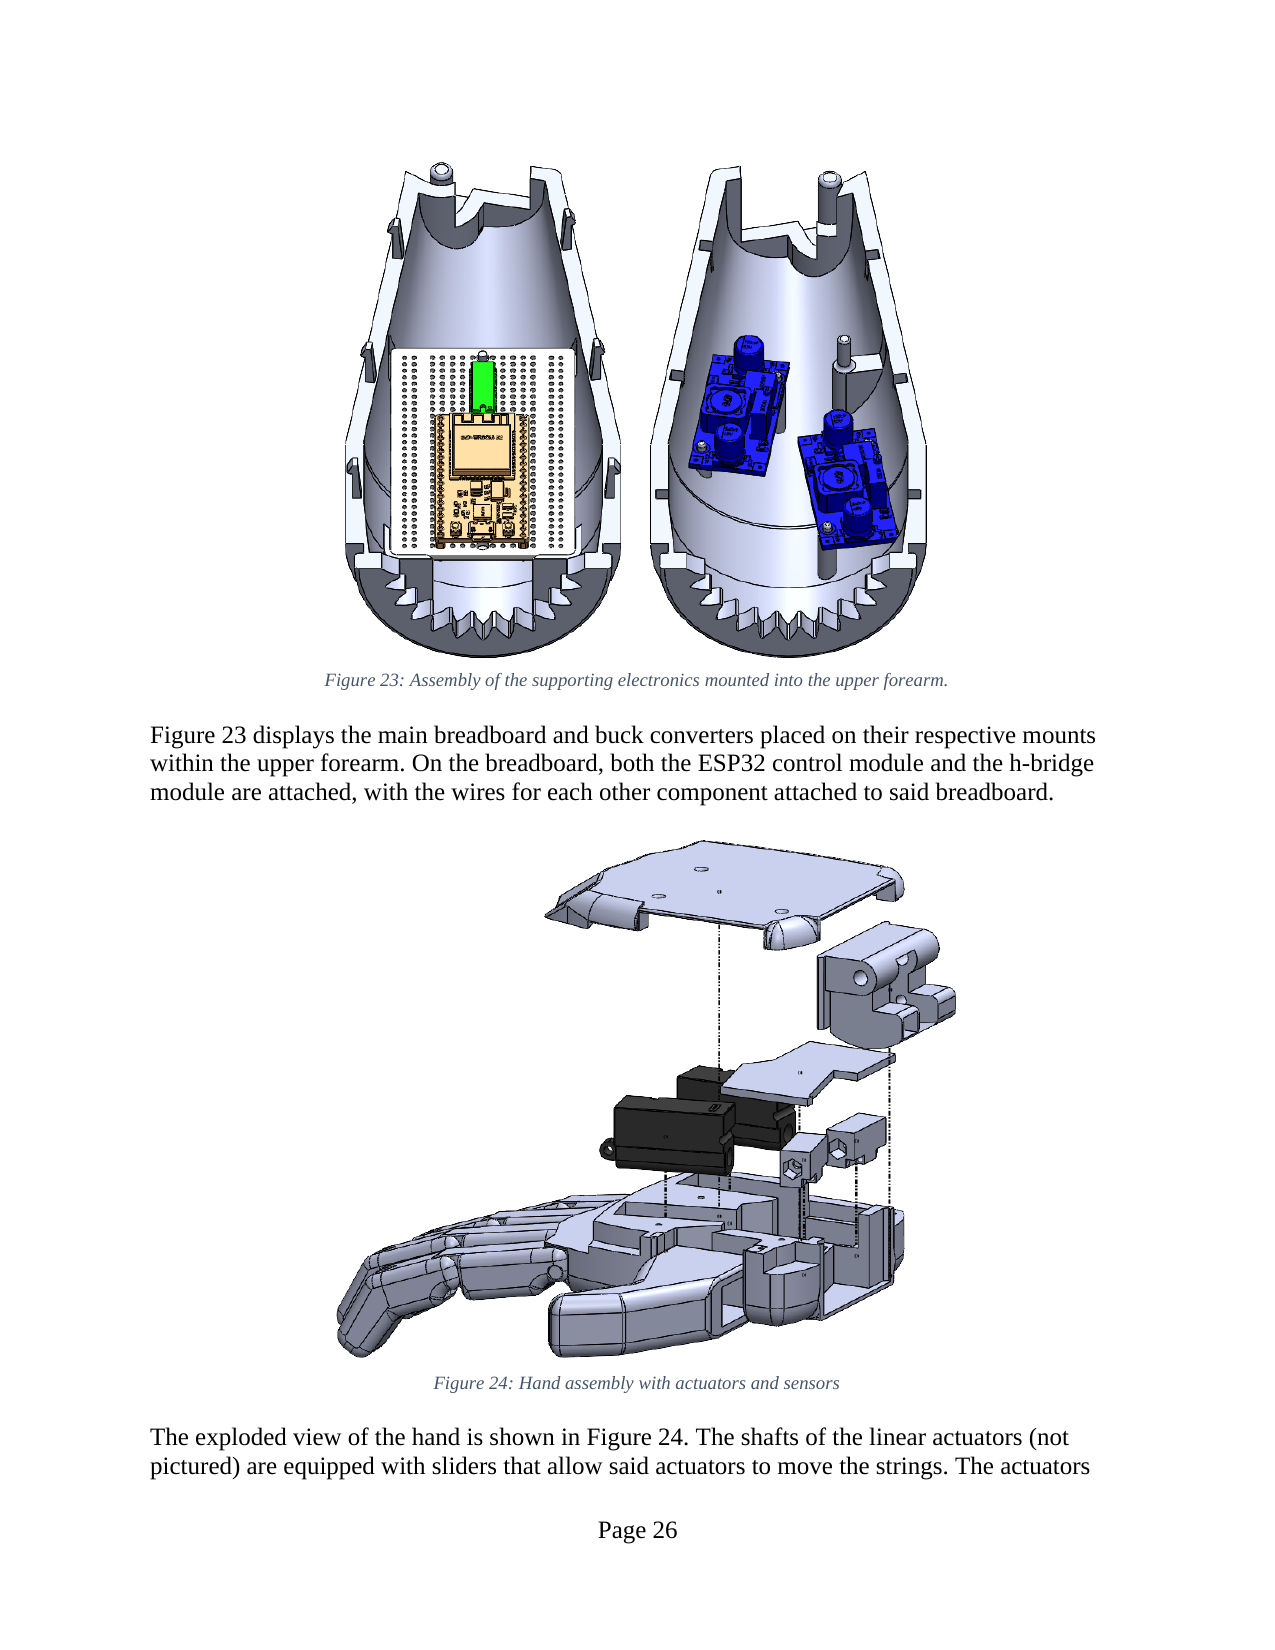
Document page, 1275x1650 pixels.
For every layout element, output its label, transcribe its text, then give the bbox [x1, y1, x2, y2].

picture [308, 834, 967, 1373]
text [150, 1422, 1125, 1480]
text Figure 23: Assembly of the supporting electronics mounted into the upper forearm. [150, 669, 1125, 691]
text Figure 23 displays the main breadboard and buck converters placed on their respective mounts within the upper forearm. On the breadboard, both the ESP32 control module and the h-bridge module are attached, with the wires for each other component attached to said breadboard. [150, 720, 1125, 806]
picture [334, 150, 941, 670]
text Figure 24: Hand assembly with actuators and sensors [150, 1372, 1125, 1394]
